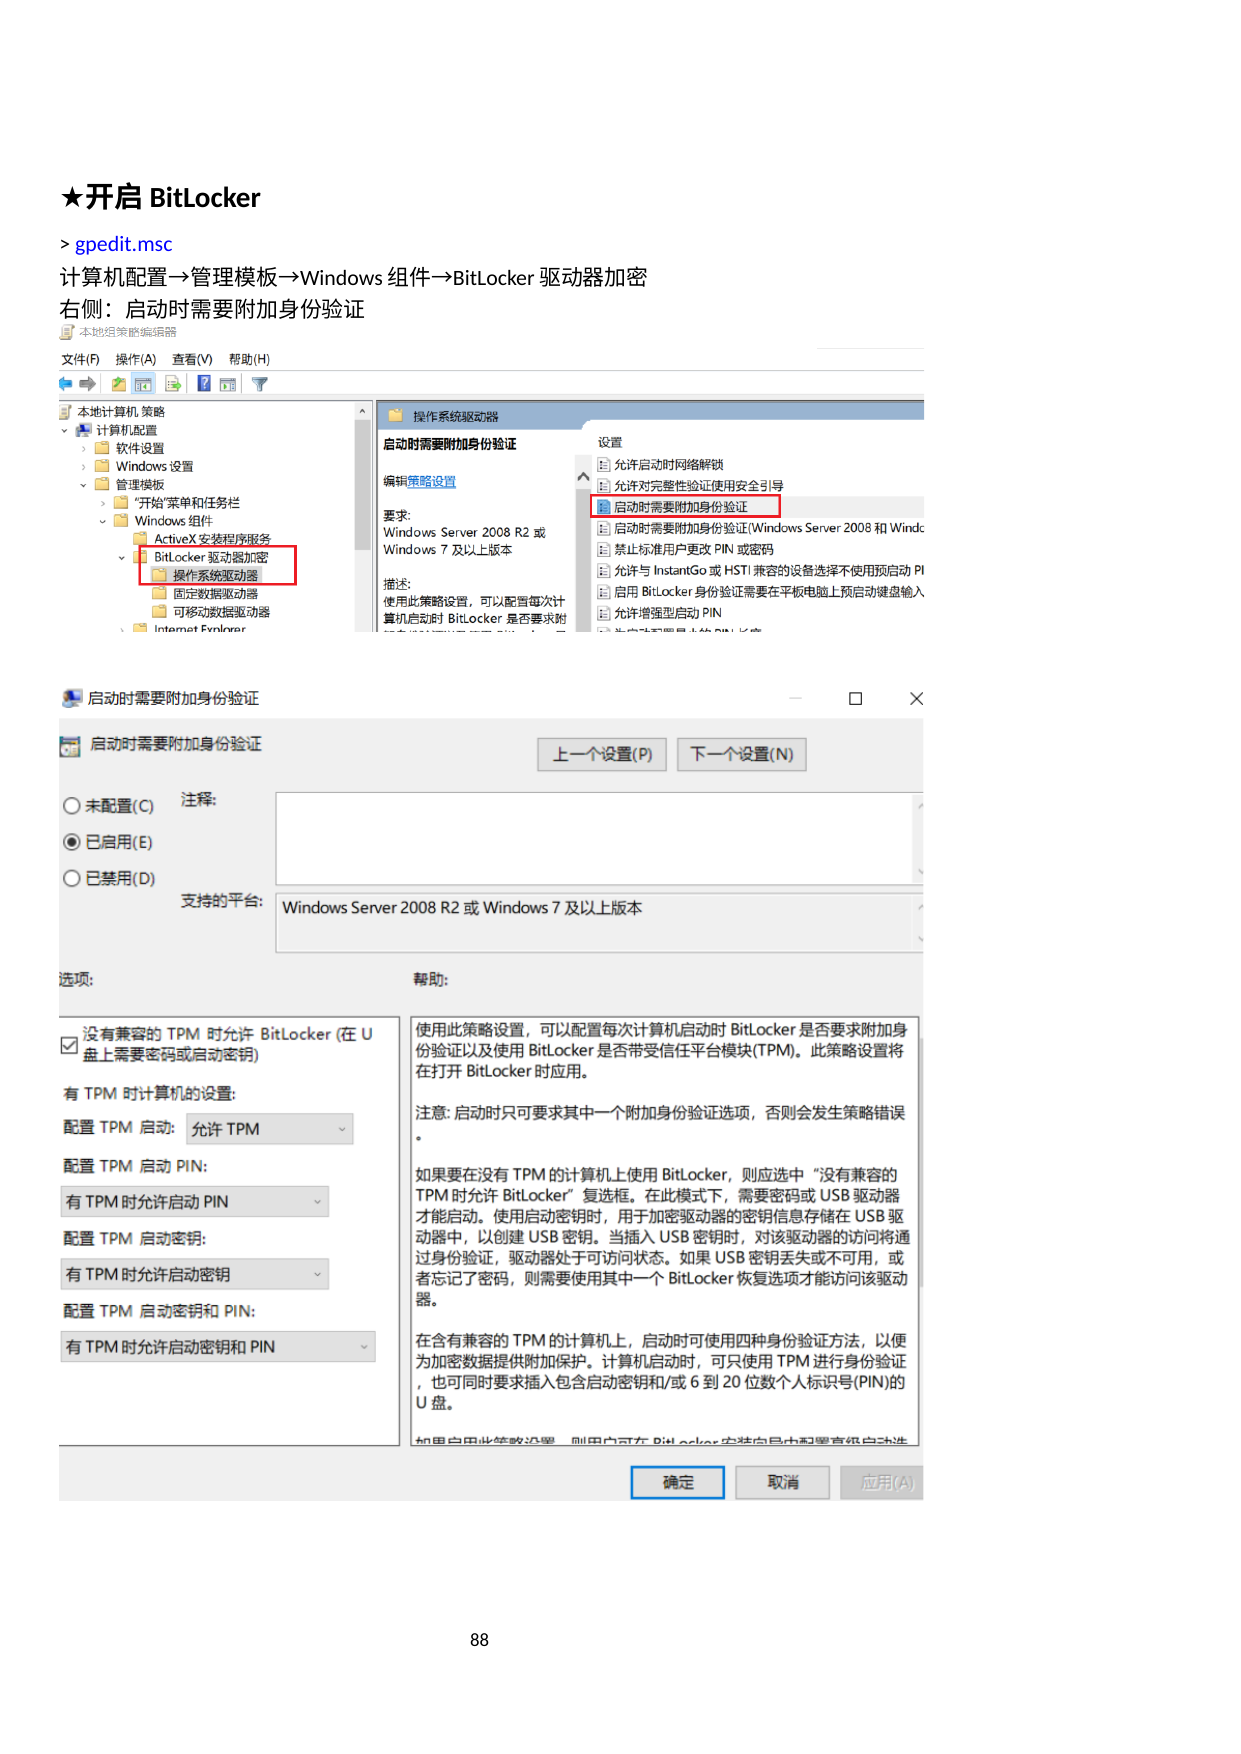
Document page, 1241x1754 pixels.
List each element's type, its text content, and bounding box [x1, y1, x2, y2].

text ★开启BitLocker [59, 162, 1181, 227]
picture [59, 682, 924, 1501]
text 右侧：启动时需要附加身份验证 [59, 292, 1181, 324]
picture [59, 324, 925, 632]
text > gpedit.msc [59, 227, 1181, 259]
text 计算机配置→管理模板→Windows组件→BitLocker驱动器加密 [59, 259, 1181, 292]
